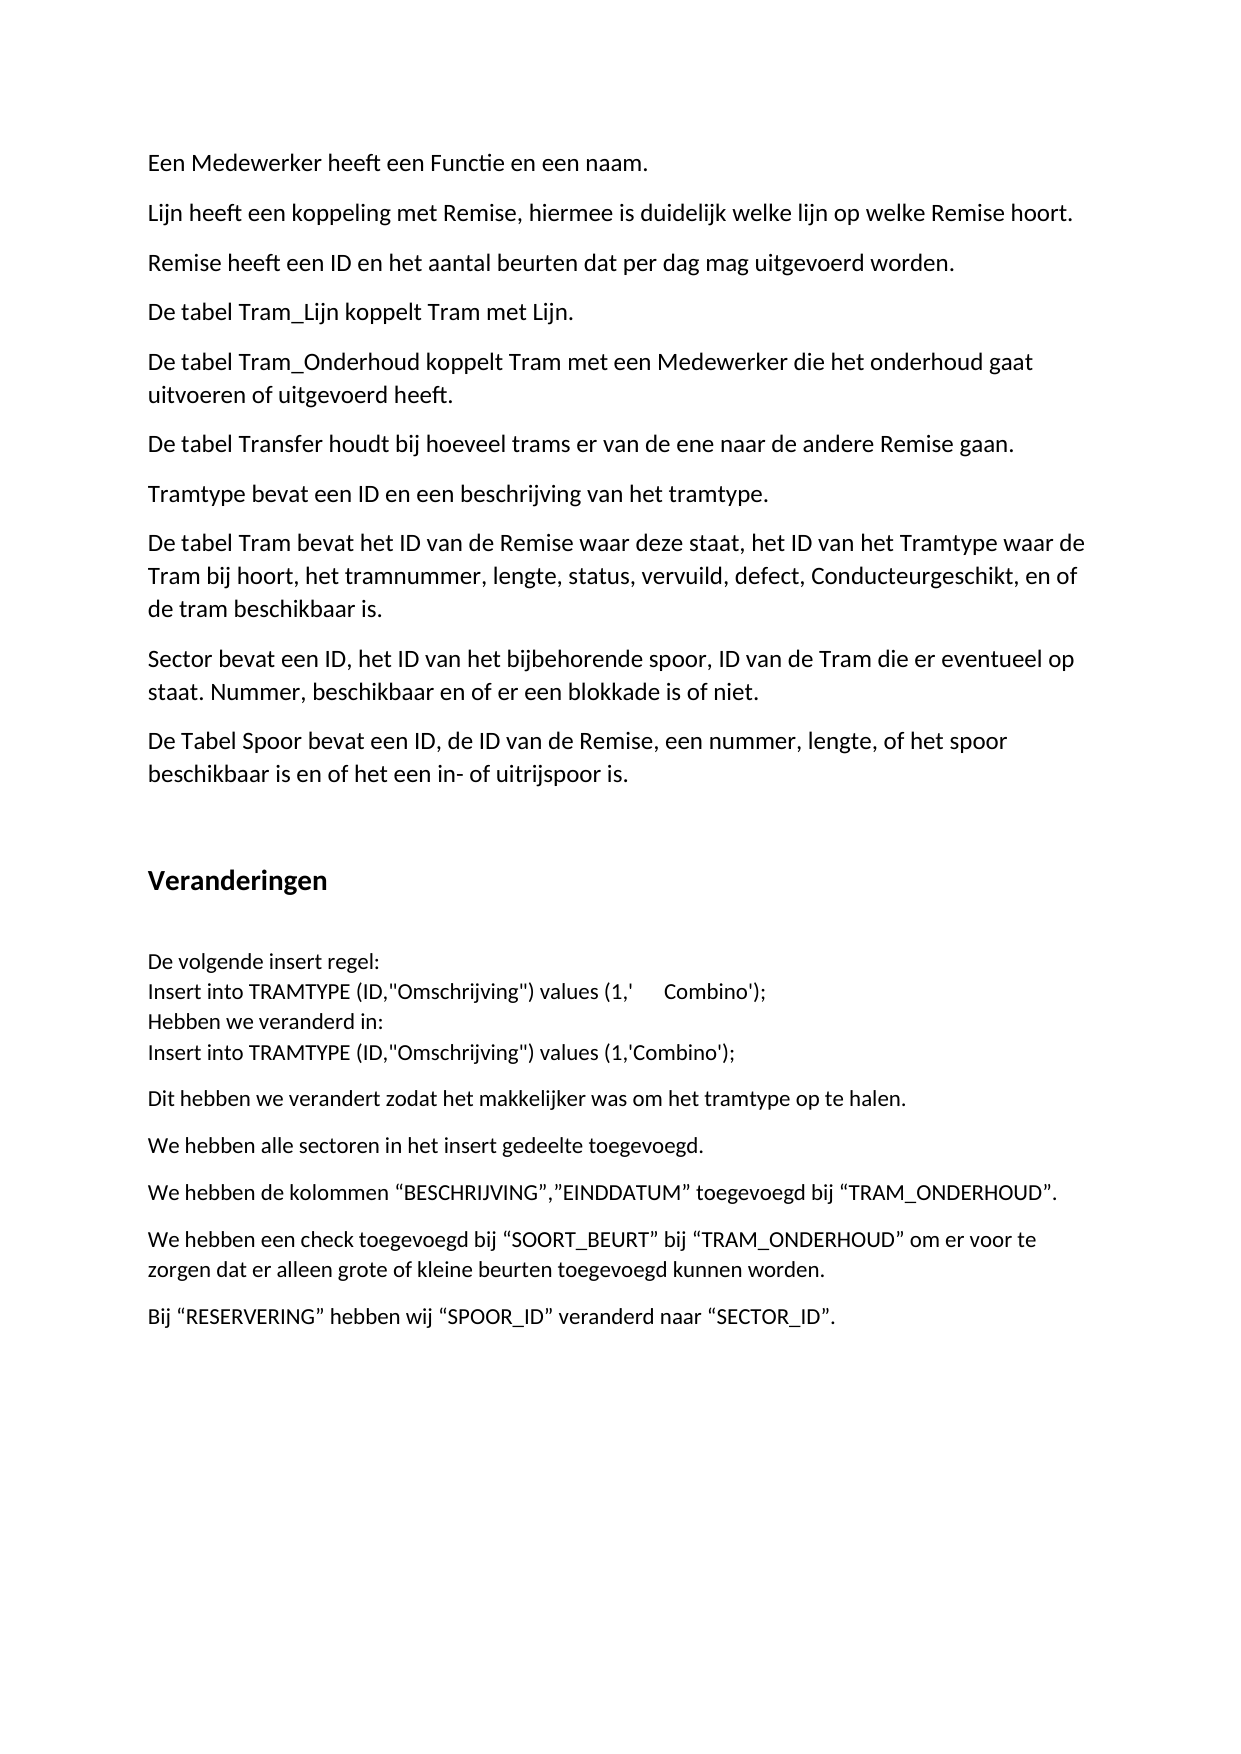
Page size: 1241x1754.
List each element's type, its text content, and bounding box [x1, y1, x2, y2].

text De tabel Tram_Onderhoud koppelt Tram met een Medewerker die het onderhoud gaat uitvoeren of uitgevoerd heeft. [148, 346, 1093, 409]
text Remise heeft een ID en het aantal beurten dat per dag mag uitgevoerd worden. [148, 247, 1093, 277]
text De tabel Tram bevat het ID van de Remise waar deze staat, het ID van het Tramtype waar de Tram bij hoort, het tramnummer, lengte, status, vervuild, defect, Conducteurgeschikt, en of de tram beschikbaar is. [148, 528, 1093, 624]
text Een Medewerker heeft een Functie en een naam. [148, 148, 1093, 178]
text Bij “RESERVERING” hebben wij “SPOOR_ID” veranderd naar “SECTOR_ID”. [148, 1302, 1093, 1330]
subtitle Veranderingen [148, 862, 1093, 897]
text We hebben alle sectoren in het insert gedeelte toegevoegd. [148, 1131, 1093, 1159]
text De Tabel Spoor bevat een ID, de ID van de Remise, een nummer, lengte, of het spoor beschikbaar is en of het een in- of uitrijspoor is. [148, 726, 1093, 789]
text De tabel Transfer houdt bij hoeveel trams er van de ene naar de andere Remise gaan. [148, 428, 1093, 459]
text We hebben de kolommen “BESCHRIJVING”,”EINDDATUM” toegevoegd bij “TRAM_ONDERHOUD”. [148, 1178, 1093, 1206]
text Tramtype bevat een ID en een beschrijving van het tramtype. [148, 478, 1093, 508]
text De tabel Tram_Lijn koppelt Tram met Lijn. [148, 296, 1093, 327]
text We hebben een check toegevoegd bij “SOORT_BEURT” bij “TRAM_ONDERHOUD” om er voor te zorgen dat er alleen grote of kleine beurten toegevoegd kunnen worden. [148, 1225, 1093, 1283]
text De volgende insert regel: Insert into TRAMTYPE (ID,"Omschrijving") values (1,' Combino'); Hebben we veranderd in: Insert into TRAMTYPE (ID,"Omschrijving") values (1,'Combino'); [148, 947, 1093, 1066]
text Sector bevat een ID, het ID van het bijbehorende spoor, ID van de Tram die er eventueel op staat. Nummer, beschikbaar en of er een blokkade is of niet. [148, 643, 1093, 706]
text Lijn heeft een koppeling met Remise, hiermee is duidelijk welke lijn op welke Remise hoort. [148, 197, 1093, 228]
text Dit hebben we verandert zodat het makkelijker was om het tramtype op te halen. [148, 1084, 1093, 1113]
